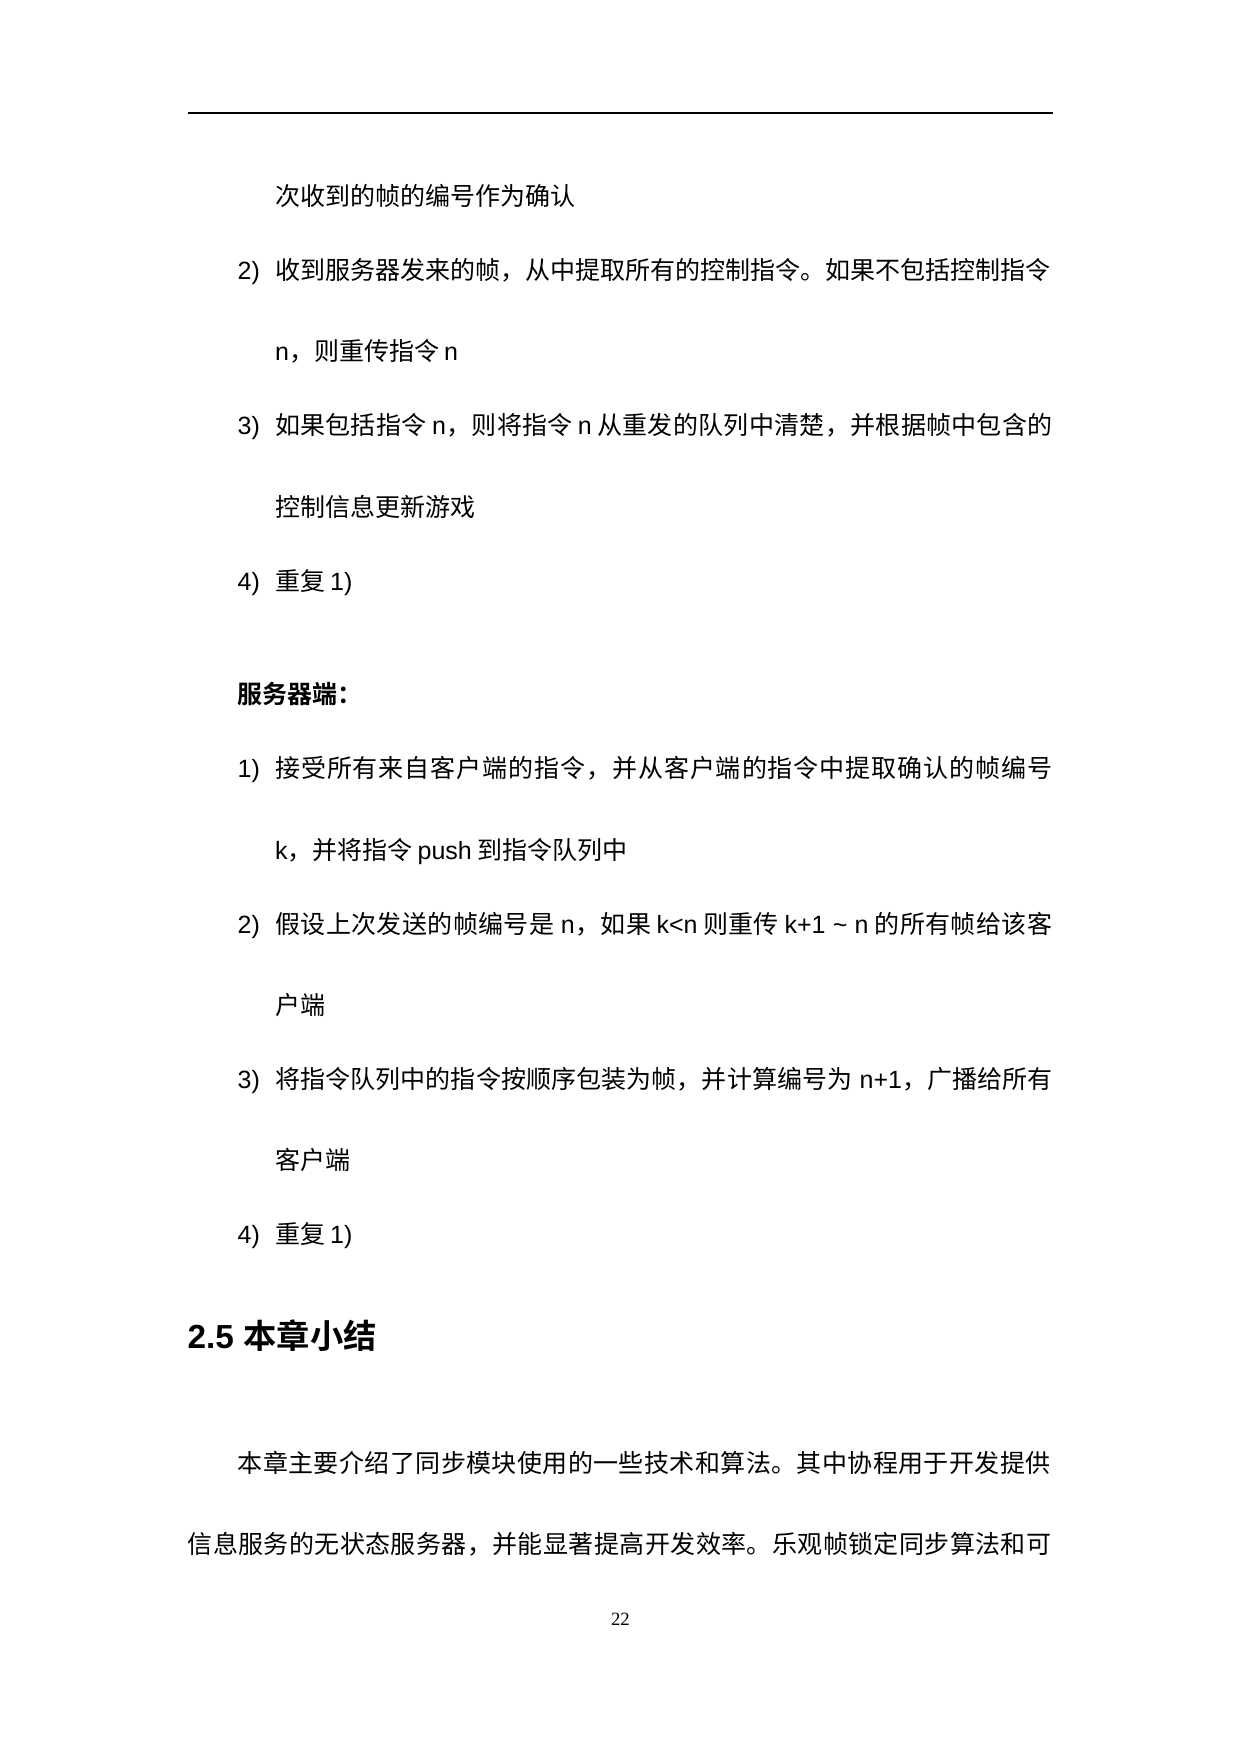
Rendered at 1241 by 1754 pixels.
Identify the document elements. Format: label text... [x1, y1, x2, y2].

list 收到服务器发来的帧，从中提取所有的控制指令。如果不包括控制指令n，则重传指令n [237, 236, 1053, 382]
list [237, 162, 1053, 227]
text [187, 1429, 1053, 1575]
subtitle 2.5 本章小结 [187, 1302, 1053, 1367]
list 假设上次发送的帧编号是n，如果k<n则重传k+1 ~ n的所有帧给该客户端 [237, 890, 1053, 1036]
text 服务器端： [237, 660, 1053, 725]
list 如果包括指令n，则将指令n从重发的队列中清楚，并根据帧中包含的控制信息更新游戏 [237, 391, 1053, 538]
list 接受所有来自客户端的指令，并从客户端的指令中提取确认的帧编号k，并将指令push到指令队列中 [237, 734, 1053, 881]
list 重复1) [237, 1200, 1053, 1265]
list 重复1) [237, 547, 1053, 612]
list 将指令队列中的指令按顺序包装为帧，并计算编号为n+1，广播给所有客户端 [237, 1045, 1053, 1191]
